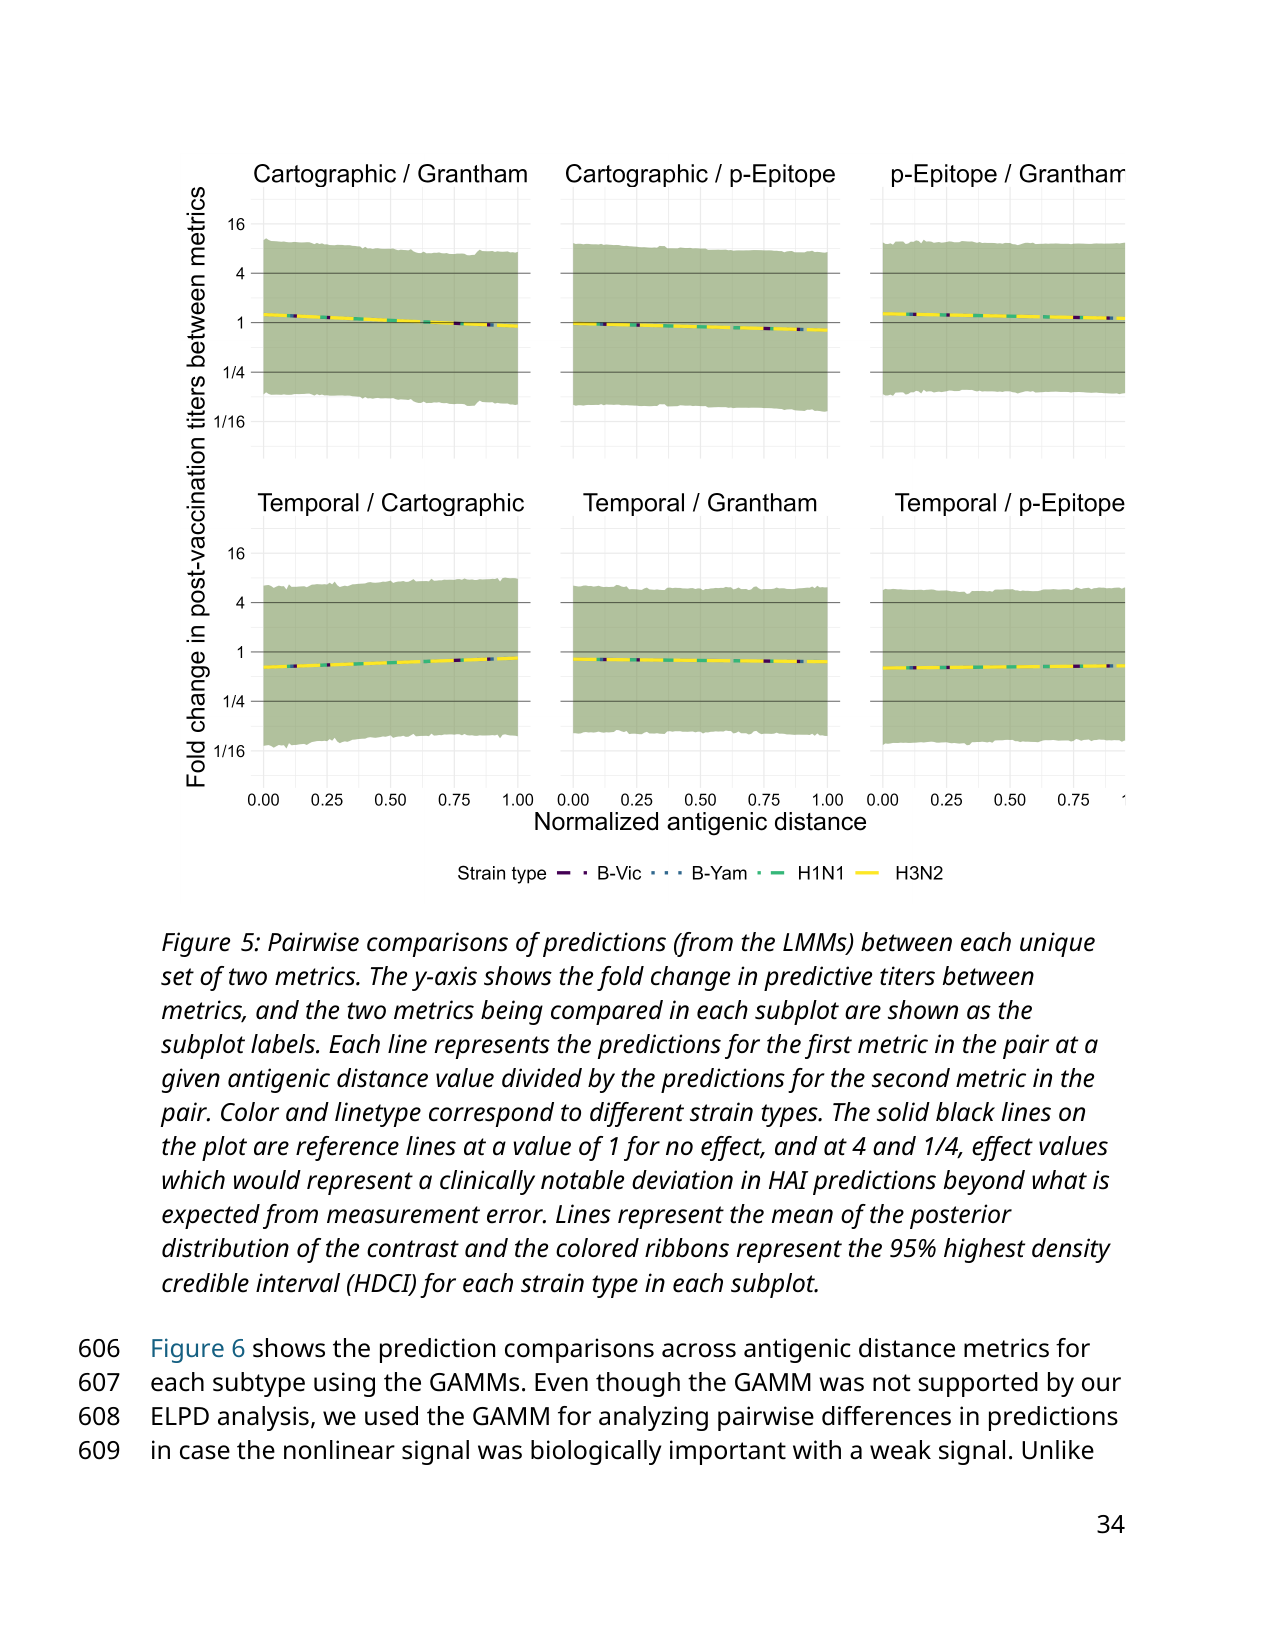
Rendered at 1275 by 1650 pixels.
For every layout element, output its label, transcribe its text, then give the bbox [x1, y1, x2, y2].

picture [180, 153, 1125, 904]
table_header Figure 5: Pairwise comparisons of predictions (from the LMMs) between each unique set of two metrics. The y-axis shows the fold change in predictive titers between metrics, and the two metrics being compared in each subplot are shown as the subplot labels. Each line represents the predictions for the first metric in the pair at a given antigenic distance value divided by the predictions for the second metric in the pair. Color and linetype correspond to different strain types. The solid black lines on the plot are reference lines at a value of 1 for no effect, and at 4 and 1/4, effect values which would represent a clinically notable deviation in HAI predictions beyond what is expected from measurement error. Lines represent the mean of the posterior distribution of the contrast and the colored ribbons represent the 95% highest density credible interval (HDCI) for each strain type in each subplot. [150, 150, 1125, 1312]
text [150, 1331, 1125, 1467]
